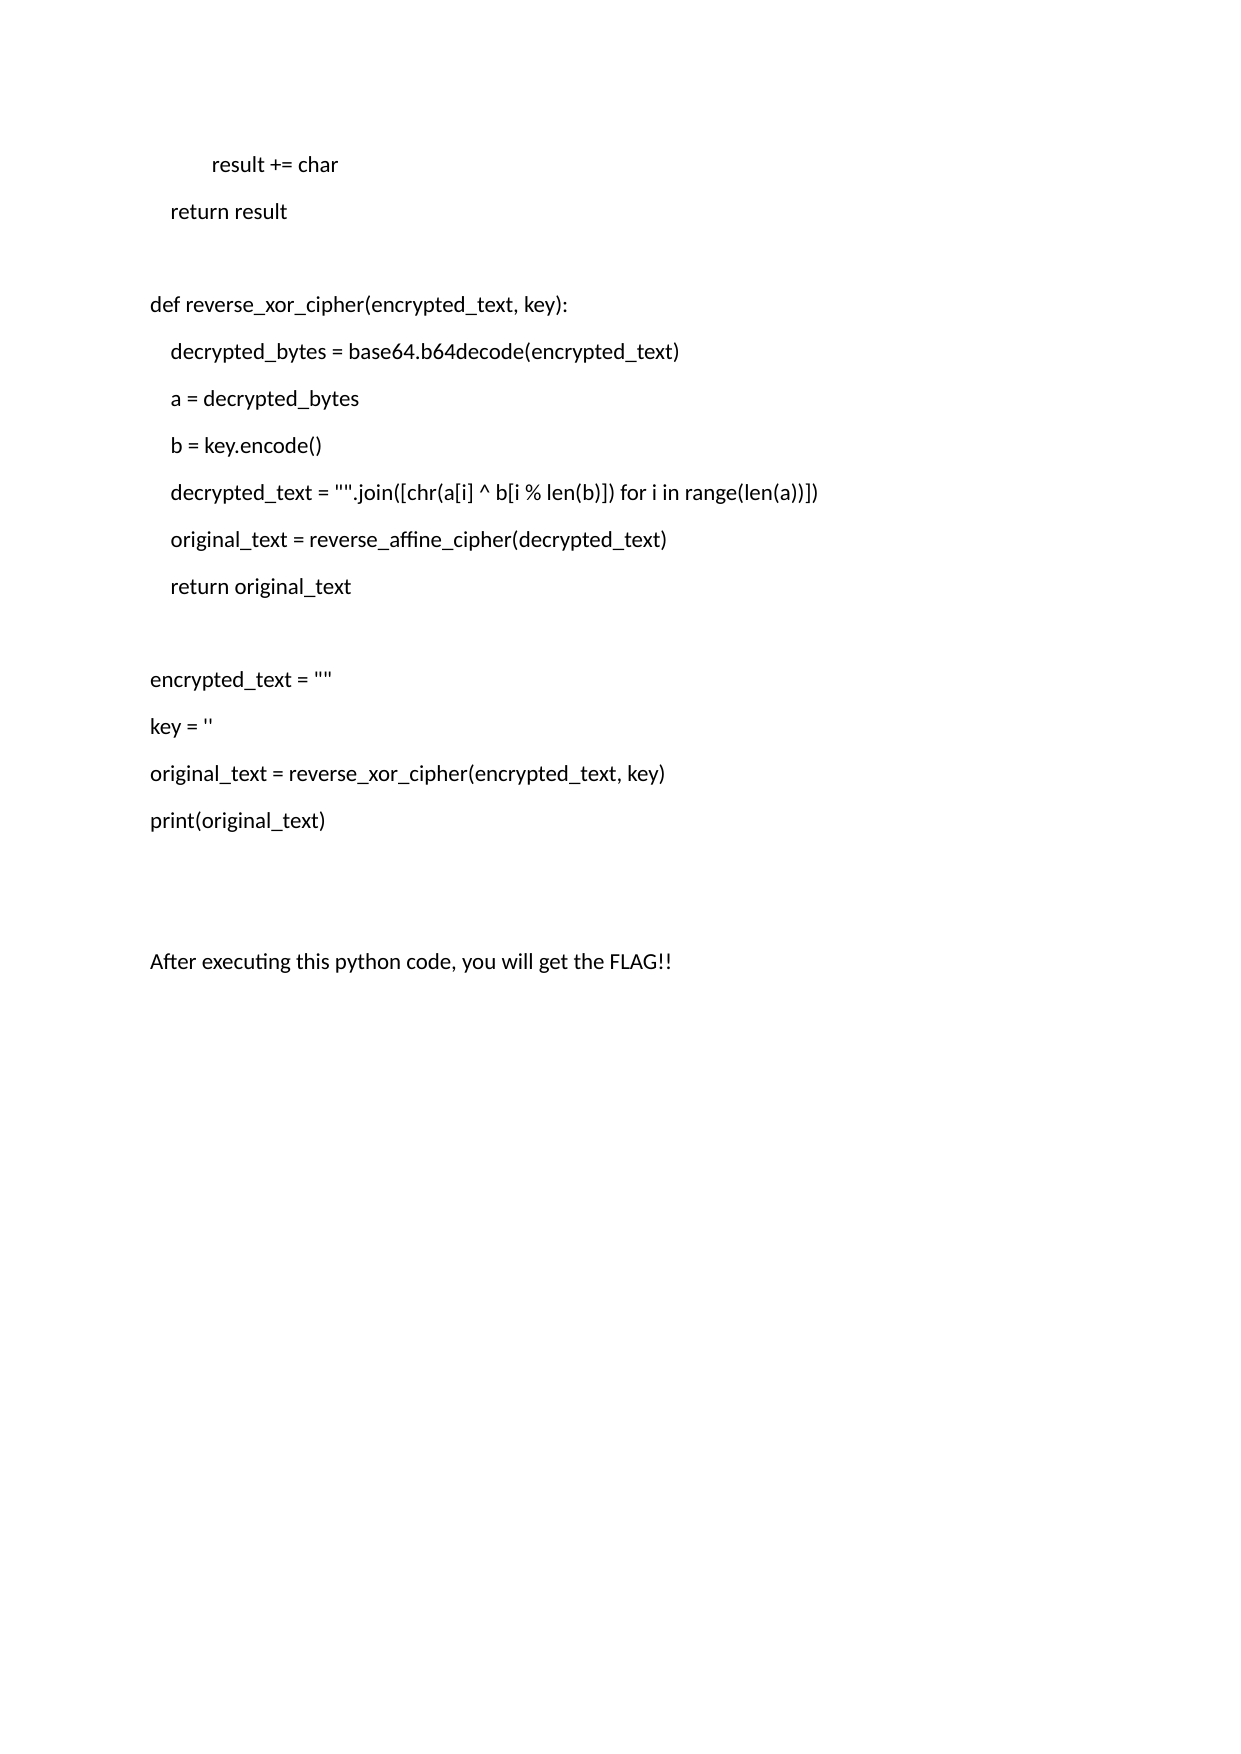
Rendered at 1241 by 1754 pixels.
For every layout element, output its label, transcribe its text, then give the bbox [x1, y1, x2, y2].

text print(original_text) [150, 806, 1090, 834]
text a = decrypted_bytes [150, 384, 1090, 412]
text decrypted_text = "".join([chr(a[i] ^ b[i % len(b)]) for i in range(len(a))]) [150, 478, 1090, 506]
text result += char [150, 150, 1090, 178]
text original_text = reverse_xor_cipher(encrypted_text, key) [150, 759, 1090, 787]
text decrypted_bytes = base64.b64decode(encrypted_text) [150, 337, 1090, 366]
text return result [150, 197, 1090, 225]
text return original_text [150, 572, 1090, 600]
text def reverse_xor_cipher(encrypted_text, key): [150, 291, 1090, 319]
text key = '' [150, 712, 1090, 741]
text After executing this python code, you will get the FLAG!! [150, 947, 1090, 975]
text b = key.encode() [150, 431, 1090, 459]
text encrypted_text = "" [150, 666, 1090, 694]
text original_text = reverse_affine_cipher(decrypted_text) [150, 525, 1090, 553]
